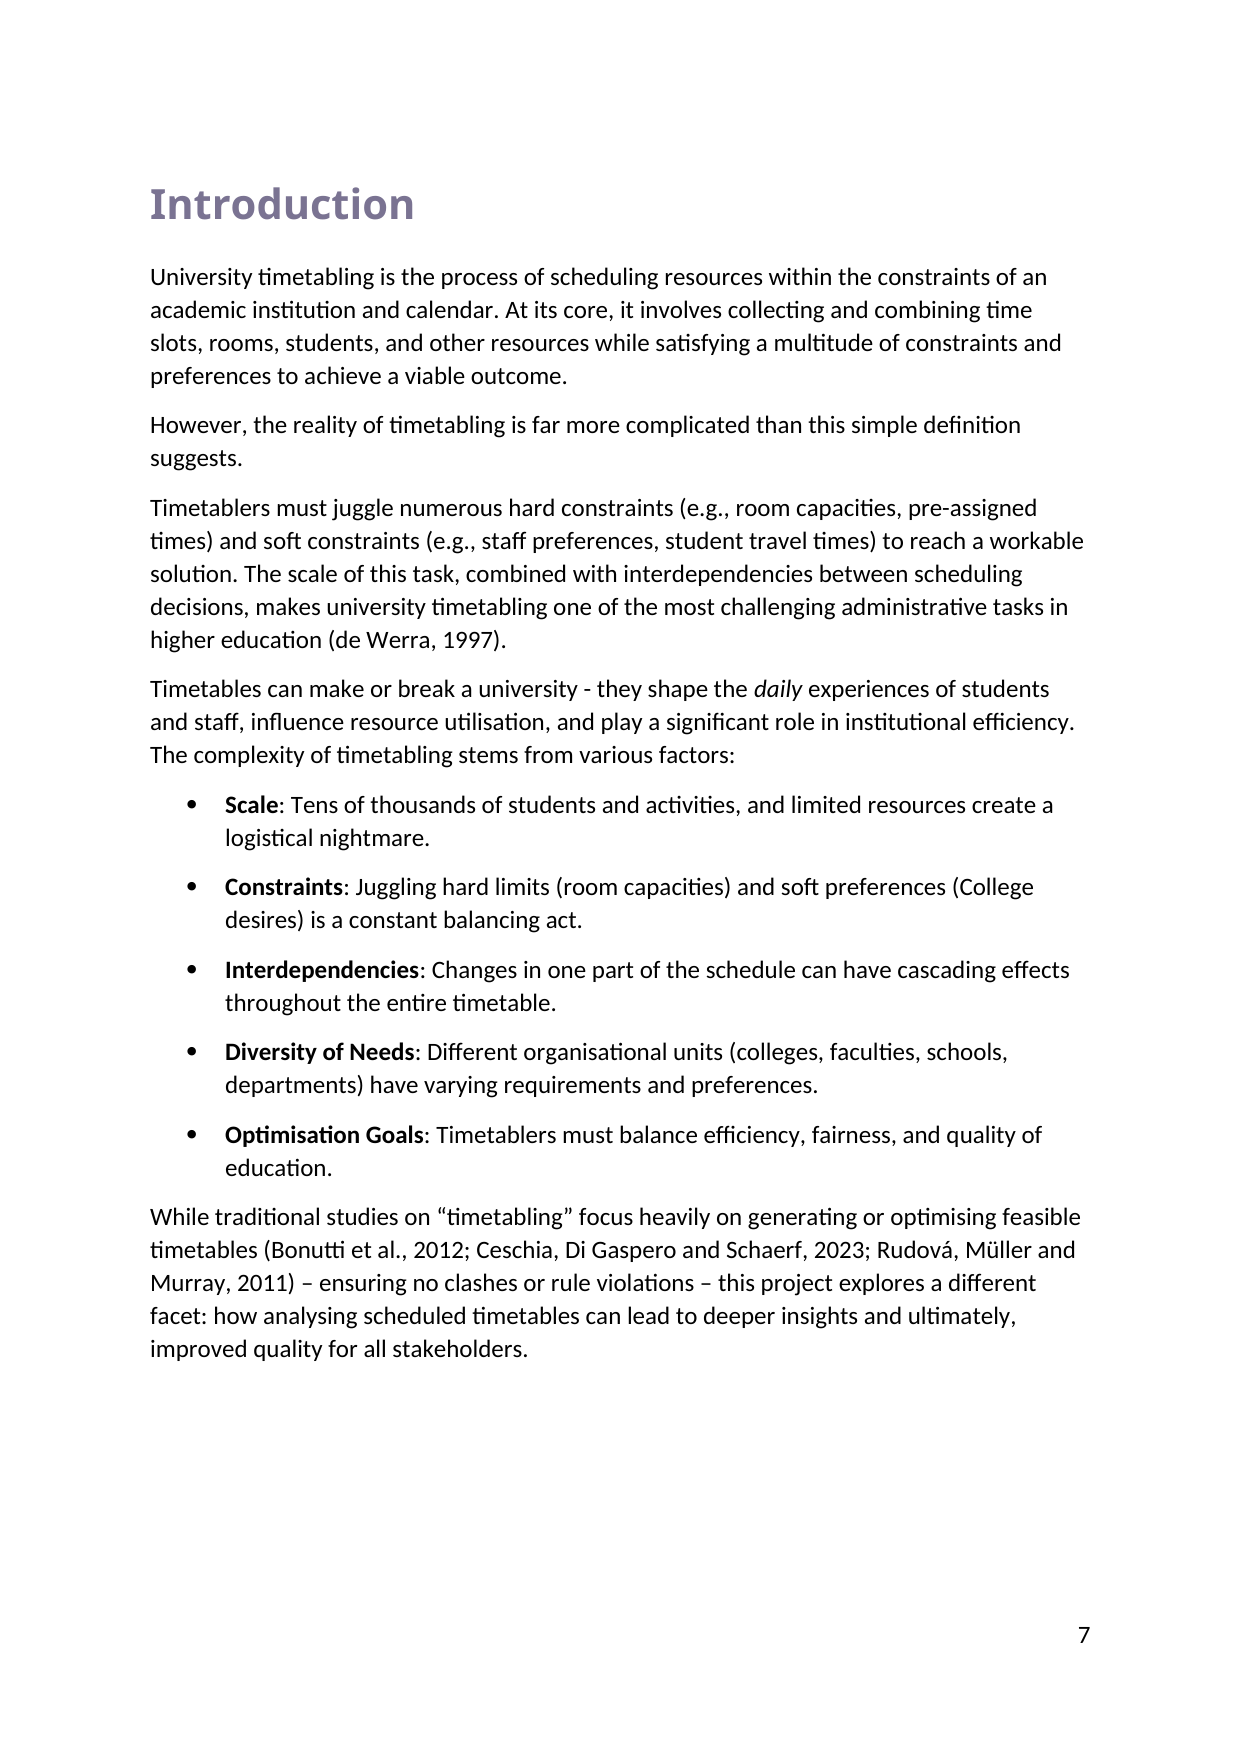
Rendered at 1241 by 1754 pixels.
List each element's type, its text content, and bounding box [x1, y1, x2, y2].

text However, the reality of timetabling is far more complicated than this simple definition suggests. [150, 409, 1090, 473]
text While traditional studies on “timetabling” focus heavily on generating or optimising feasible timetables (Bonutti et al., 2012; Ceschia, Di Gaspero and Schaerf, 2023; Rudová, Müller and Murray, 2011) – ensuring no clashes or rule violations – this project explores a different facet: how analysing scheduled timetables can lead to deeper insights and ultimately, improved quality for all stakeholders. [150, 1201, 1090, 1363]
list Scale: Tens of thousands of students and activities, and limited resources create a logistical nightmare. [187, 789, 1090, 852]
list Interdependencies: Changes in one part of the schedule can have cascading effects throughout the entire timetable. [187, 954, 1090, 1017]
list Diversity of Needs: Different organisational units (colleges, faculties, schools, departments) have varying requirements and preferences. [187, 1036, 1090, 1100]
text Timetablers must juggle numerous hard constraints (e.g., room capacities, pre-assigned times) and soft constraints (e.g., staff preferences, student travel times) to reach a workable solution. The scale of this task, combined with interdependencies between scheduling decisions, makes university timetabling one of the most challenging administrative tasks in higher education (de Werra, 1997). [150, 492, 1090, 654]
list Optimisation Goals: Timetablers must balance efficiency, fairness, and quality of education. [187, 1119, 1090, 1182]
text Timetables can make or break a university - they shape the daily experiences of students and staff, influence resource utilisation, and play a significant role in institutional efficiency. The complexity of timetabling stems from various factors: [150, 673, 1090, 770]
text University timetabling is the process of scheduling resources within the constraints of an academic institution and calendar. At its core, it involves collecting and combining time slots, rooms, students, and other resources while satisfying a multitude of constraints and preferences to achieve a viable outcome. [150, 261, 1090, 391]
list Constraints: Juggling hard limits (room capacities) and soft preferences (College desires) is a constant balancing act. [187, 871, 1090, 935]
subtitle Introduction [150, 175, 1090, 232]
